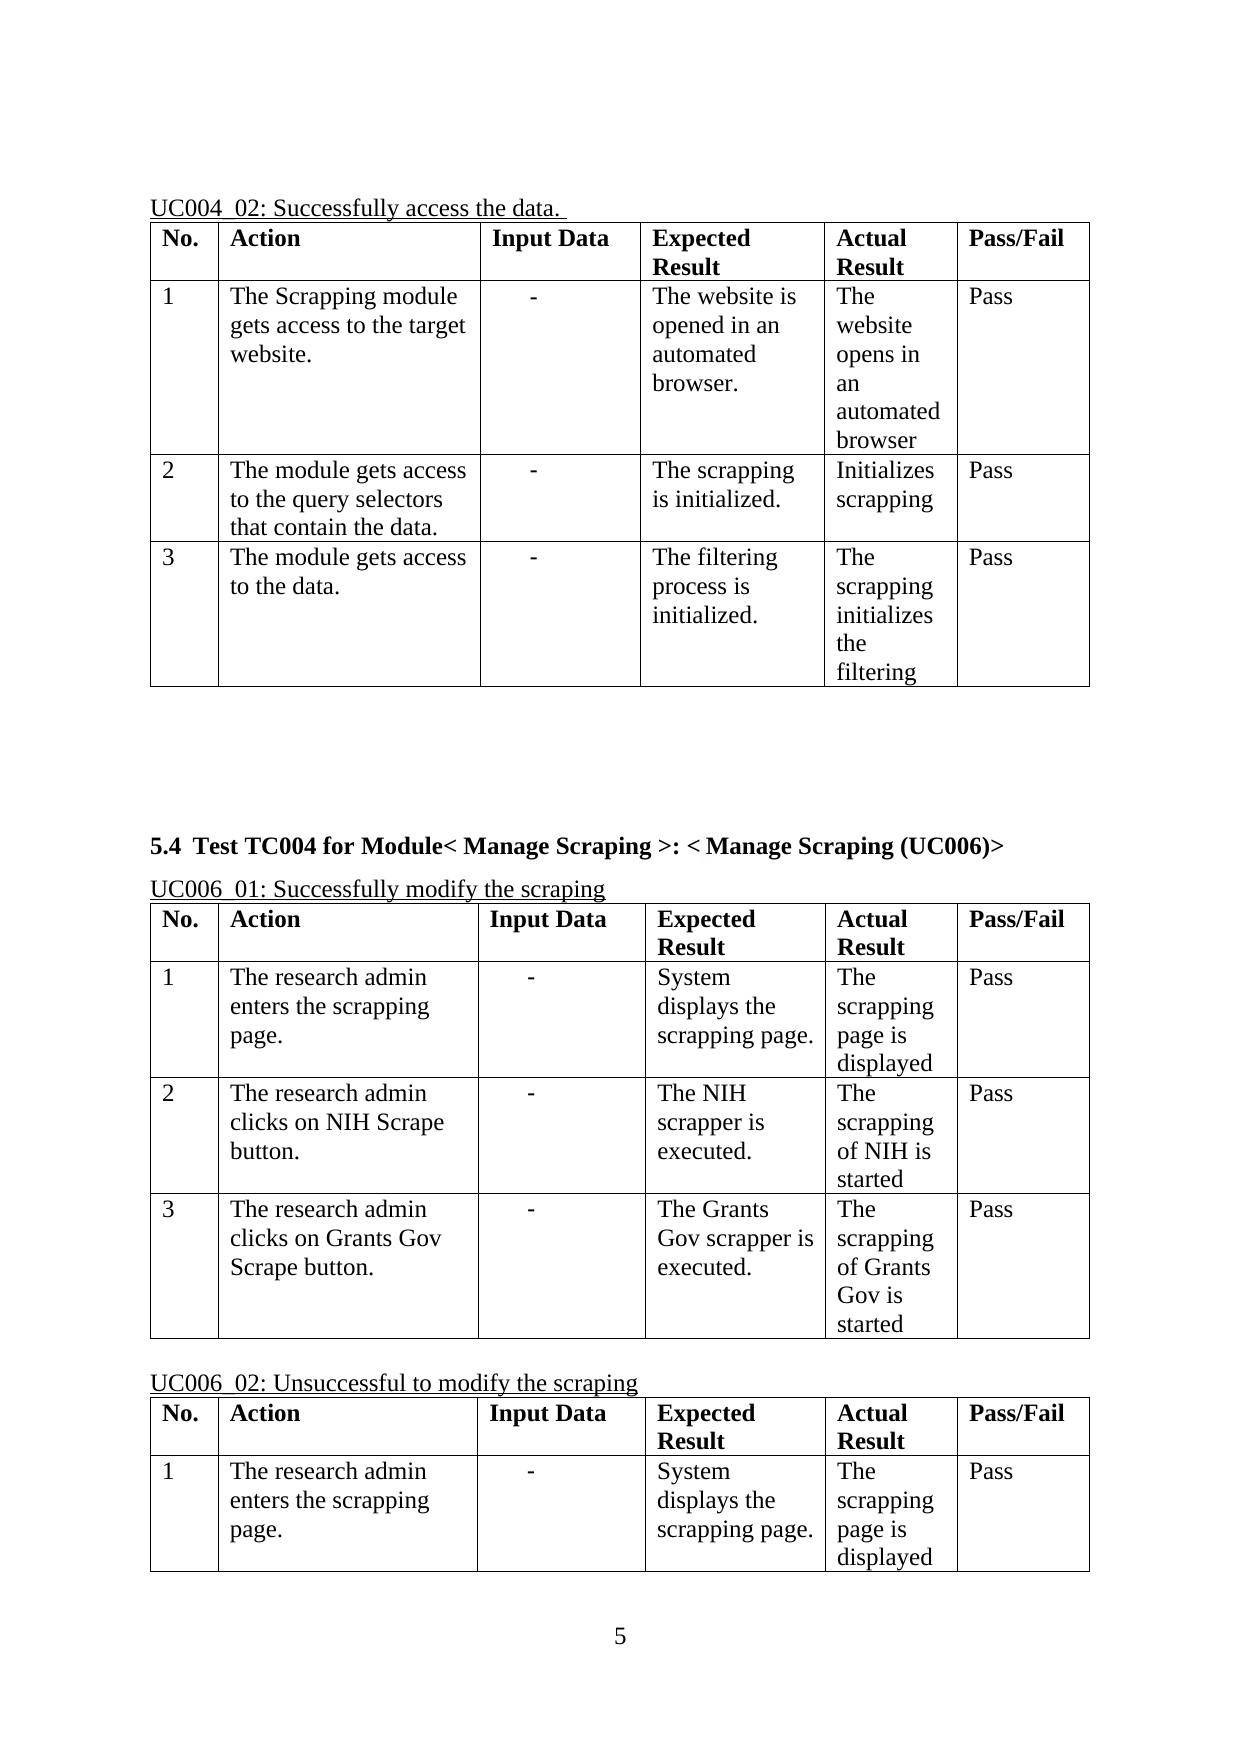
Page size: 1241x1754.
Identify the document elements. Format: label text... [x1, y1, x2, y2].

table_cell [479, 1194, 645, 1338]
text UC006_01: Successfully modify the scraping [150, 874, 1090, 903]
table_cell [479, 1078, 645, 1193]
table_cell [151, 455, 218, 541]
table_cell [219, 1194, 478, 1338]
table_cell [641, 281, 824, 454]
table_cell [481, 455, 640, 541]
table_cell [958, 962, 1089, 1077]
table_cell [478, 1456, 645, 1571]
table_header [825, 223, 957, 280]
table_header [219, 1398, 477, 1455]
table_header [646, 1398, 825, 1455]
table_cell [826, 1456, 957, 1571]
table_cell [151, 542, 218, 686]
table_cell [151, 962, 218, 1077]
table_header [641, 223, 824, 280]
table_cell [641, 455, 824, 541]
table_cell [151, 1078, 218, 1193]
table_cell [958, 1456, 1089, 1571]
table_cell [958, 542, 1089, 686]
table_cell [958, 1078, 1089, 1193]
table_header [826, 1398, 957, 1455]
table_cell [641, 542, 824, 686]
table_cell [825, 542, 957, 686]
text UC004_02: Successfully access the data. [150, 193, 1090, 222]
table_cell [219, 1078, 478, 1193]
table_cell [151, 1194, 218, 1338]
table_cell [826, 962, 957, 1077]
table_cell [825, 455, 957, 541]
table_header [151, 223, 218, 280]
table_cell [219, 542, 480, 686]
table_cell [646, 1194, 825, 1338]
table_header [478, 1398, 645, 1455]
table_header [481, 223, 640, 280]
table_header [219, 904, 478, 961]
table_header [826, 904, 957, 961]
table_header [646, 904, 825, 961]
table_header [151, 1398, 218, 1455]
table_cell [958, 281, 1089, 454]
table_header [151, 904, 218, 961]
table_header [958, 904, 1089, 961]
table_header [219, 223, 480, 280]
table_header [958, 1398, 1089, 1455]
text UC006_02: Unsuccessful to modify the scraping [150, 1368, 1090, 1397]
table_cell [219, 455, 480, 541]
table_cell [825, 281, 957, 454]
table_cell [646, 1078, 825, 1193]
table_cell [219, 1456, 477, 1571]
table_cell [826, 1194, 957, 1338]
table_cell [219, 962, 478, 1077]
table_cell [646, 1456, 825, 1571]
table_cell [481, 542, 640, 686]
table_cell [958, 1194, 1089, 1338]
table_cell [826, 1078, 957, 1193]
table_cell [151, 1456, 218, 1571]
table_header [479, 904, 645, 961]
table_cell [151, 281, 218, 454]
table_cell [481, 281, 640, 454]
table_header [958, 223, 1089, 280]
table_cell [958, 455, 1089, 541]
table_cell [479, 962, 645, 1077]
list Test TC004 for Module< Manage Scraping >: < Manage Scraping (UC006)> [150, 831, 1090, 859]
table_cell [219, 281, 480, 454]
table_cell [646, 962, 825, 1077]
